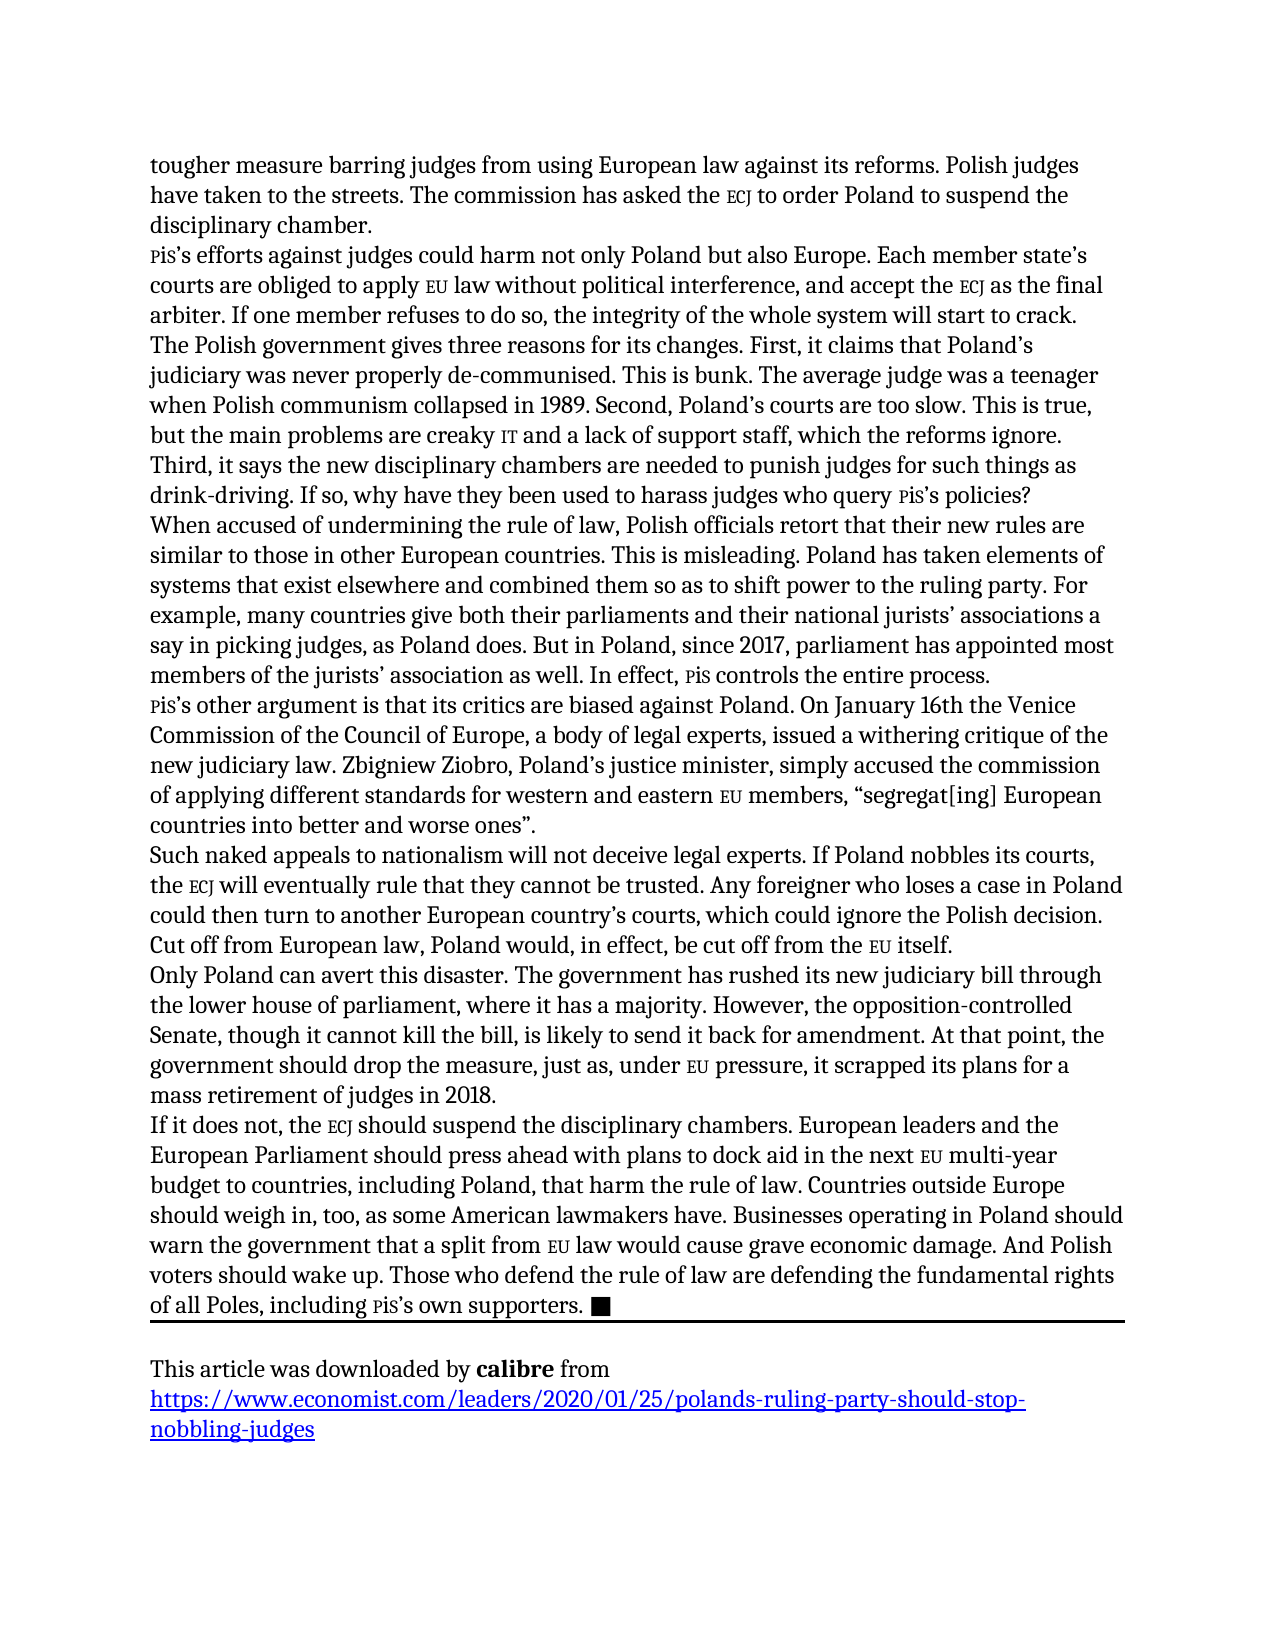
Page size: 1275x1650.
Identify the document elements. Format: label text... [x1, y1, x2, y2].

text The Polish government gives three reasons for its changes. First, it claims that Poland’s judiciary was never properly de-communised. This is bunk. The average judge was a teenager when Polish communism collapsed in 1989. Second, Poland’s courts are too slow. This is true, but the main problems are creaky IT and a lack of support staff, which the reforms ignore. Third, it says the new disciplinary chambers are needed to punish judges for such things as drink-driving. If so, why have they been used to harass judges who query PiS’s policies? [150, 330, 1125, 510]
text PiS’s efforts against judges could harm not only Poland but also Europe. Each member state’s courts are obliged to apply EU law without political interference, and accept the ECJ as the final arbiter. If one member refuses to do so, the integrity of the whole system will start to crack. [150, 240, 1125, 330]
text This article was downloaded by calibre from https://www.economist.com/leaders/2020/01/25/polands-ruling-party-should-stop-nobbling-judges [150, 1354, 1125, 1444]
text PiS’s other argument is that its critics are biased against Poland. On January 16th the Venice Commission of the Council of Europe, a body of legal experts, issued a withering critique of the new judiciary law. Zbigniew Ziobro, Poland’s justice minister, simply accused the commission of applying different standards for western and eastern EU members, “segregat[ing] European countries into better and worse ones”. [150, 690, 1125, 840]
text When accused of undermining the rule of law, Polish officials retort that their new rules are similar to those in other European countries. This is misleading. Poland has taken elements of systems that exist elsewhere and combined them so as to shift power to the ruling party. For example, many countries give both their parliaments and their national jurists’ associations a say in picking judges, as Poland does. But in Poland, since 2017, parliament has appointed most members of the jurists’ association as well. In effect, PiS controls the entire process. [150, 510, 1125, 690]
text Such naked appeals to nationalism will not deceive legal experts. If Poland nobbles its courts, the ECJ will eventually rule that they cannot be trusted. Any foreigner who loses a case in Poland could then turn to another European country’s courts, which could ignore the Polish decision. Cut off from European law, Poland would, in effect, be cut off from the EU itself. [150, 840, 1125, 960]
text Only Poland can avert this disaster. The government has rushed its new judiciary bill through the lower house of parliament, where it has a majority. However, the opposition-controlled Senate, though it cannot kill the bill, is likely to send it back for amendment. At that point, the government should drop the measure, just as, under EU pressure, it scrapped its plans for a mass retirement of judges in 2018. [150, 960, 1125, 1110]
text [150, 150, 1125, 240]
text If it does not, the ECJ should suspend the disciplinary chambers. European leaders and the European Parliament should press ahead with plans to dock aid in the next EU multi-year budget to countries, including Poland, that harm the rule of law. Countries outside Europe should weigh in, too, as some American lawmakers have. Businesses operating in Poland should warn the government that a split from EU law would cause grave economic damage. And Polish voters should wake up. Those who defend the rule of law are defending the fundamental rights of all Poles, including PiS’s own supporters. ■ [150, 1110, 1125, 1320]
